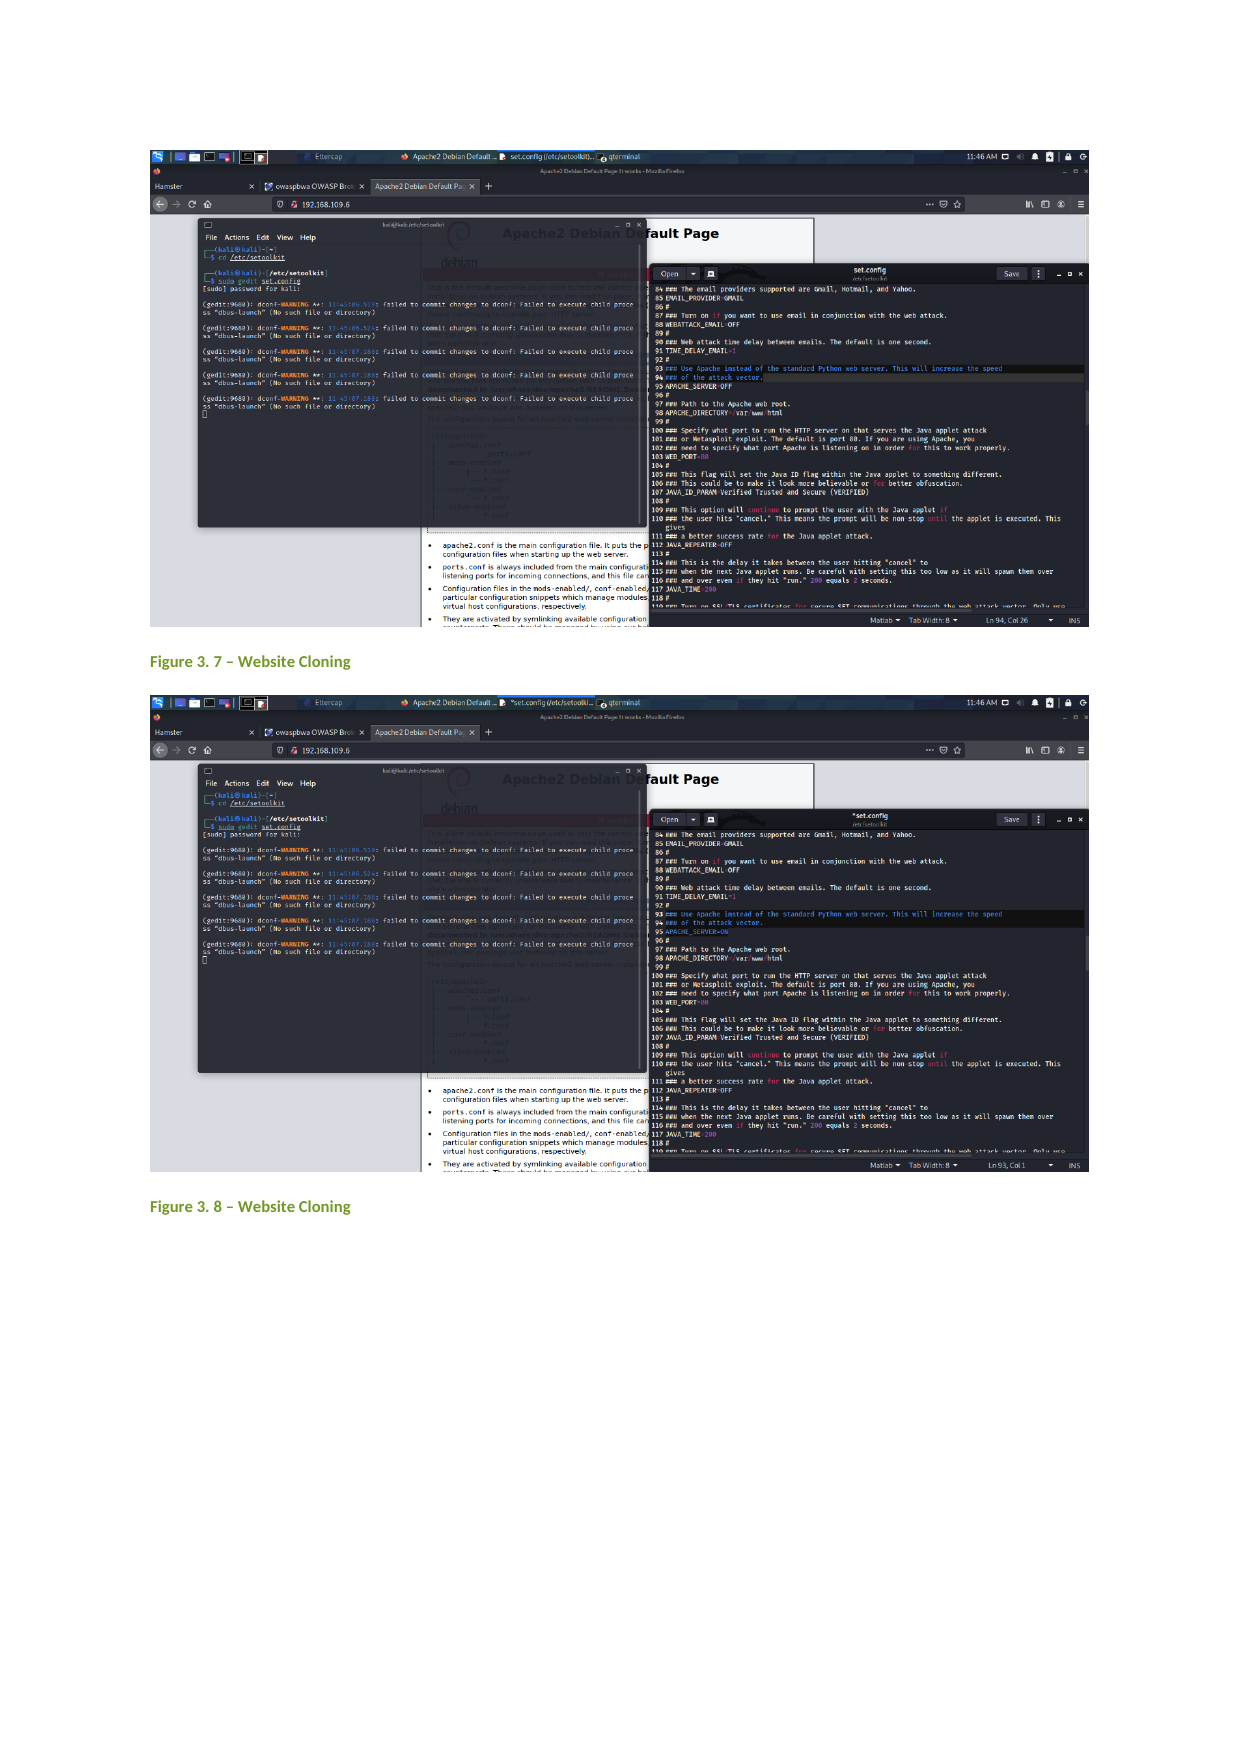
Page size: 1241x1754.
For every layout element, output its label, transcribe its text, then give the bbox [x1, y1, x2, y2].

picture [150, 695, 1089, 1172]
picture [150, 150, 1089, 627]
text Figure 3. 8 – Website Cloning [150, 1196, 1090, 1217]
text Figure 3. 7 – Website Cloning [150, 651, 1090, 671]
